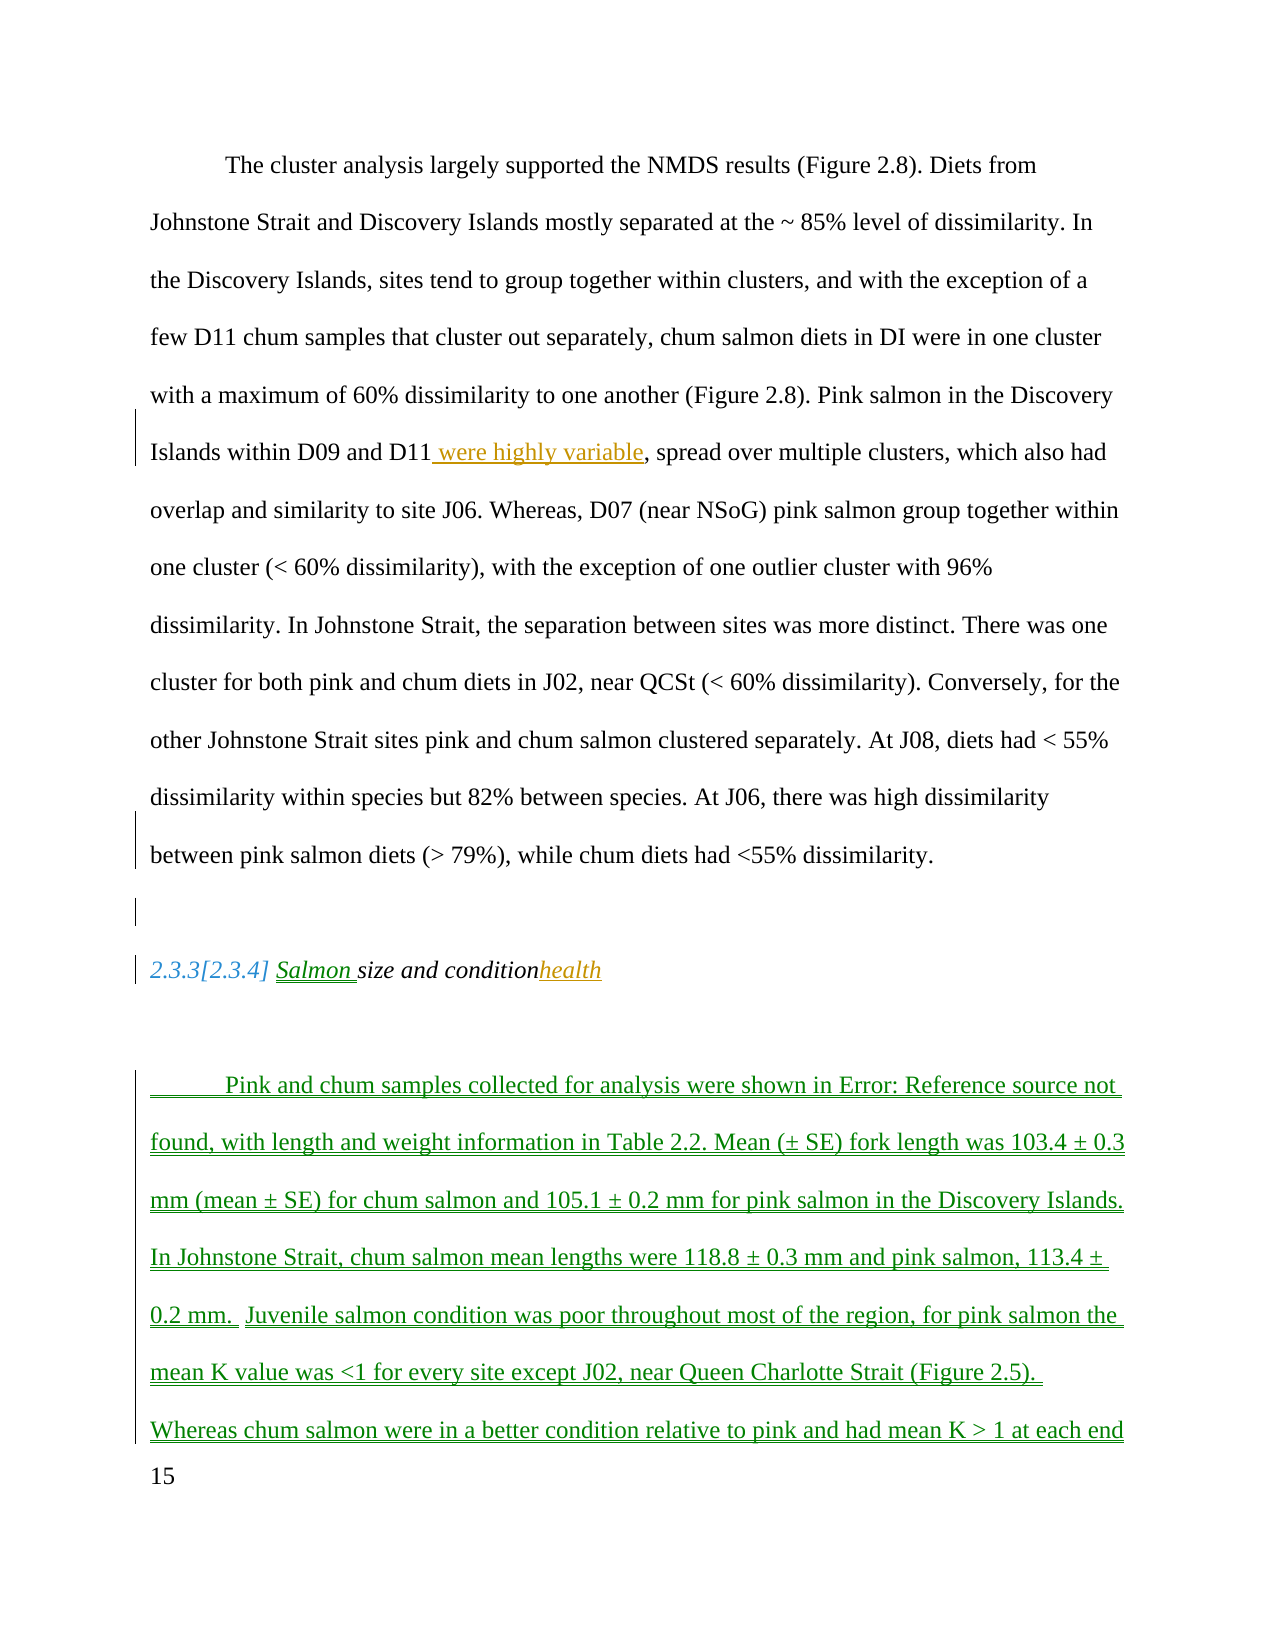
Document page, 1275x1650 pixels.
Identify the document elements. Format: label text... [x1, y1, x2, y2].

text The cluster analysis largely supported the NMDS results (Figure 2.8). Diets from Johnstone Strait and Discovery Islands mostly separated at the ~ 85% level of dissimilarity. In the Discovery Islands, sites tend to group together within clusters, and with the exception of a few D11 chum samples that cluster out separately, chum salmon diets in DI were in one cluster with a maximum of 60% dissimilarity to one another (Figure 2.8). Pink salmon in the Discovery Islands within D09 and D11, spread over multiple clusters, which also had overlap and similarity to site J06. Whereas, D07 (near NSoG) pink salmon group together within one cluster (< 60% dissimilarity), with the exception of one outlier cluster with 96% dissimilarity. In Johnstone Strait, the separation between sites was more distinct. There was one cluster for both pink and chum diets in J02, near QCSt (< 60% dissimilarity). Conversely, for the other Johnstone Strait sites pink and chum salmon clustered separately. At J08, diets had < 55% dissimilarity within species but 82% between species. At J06, there was high dissimilarity between pink salmon diets (> 79%), while chum diets had <55% dissimilarity. [150, 150, 1125, 869]
